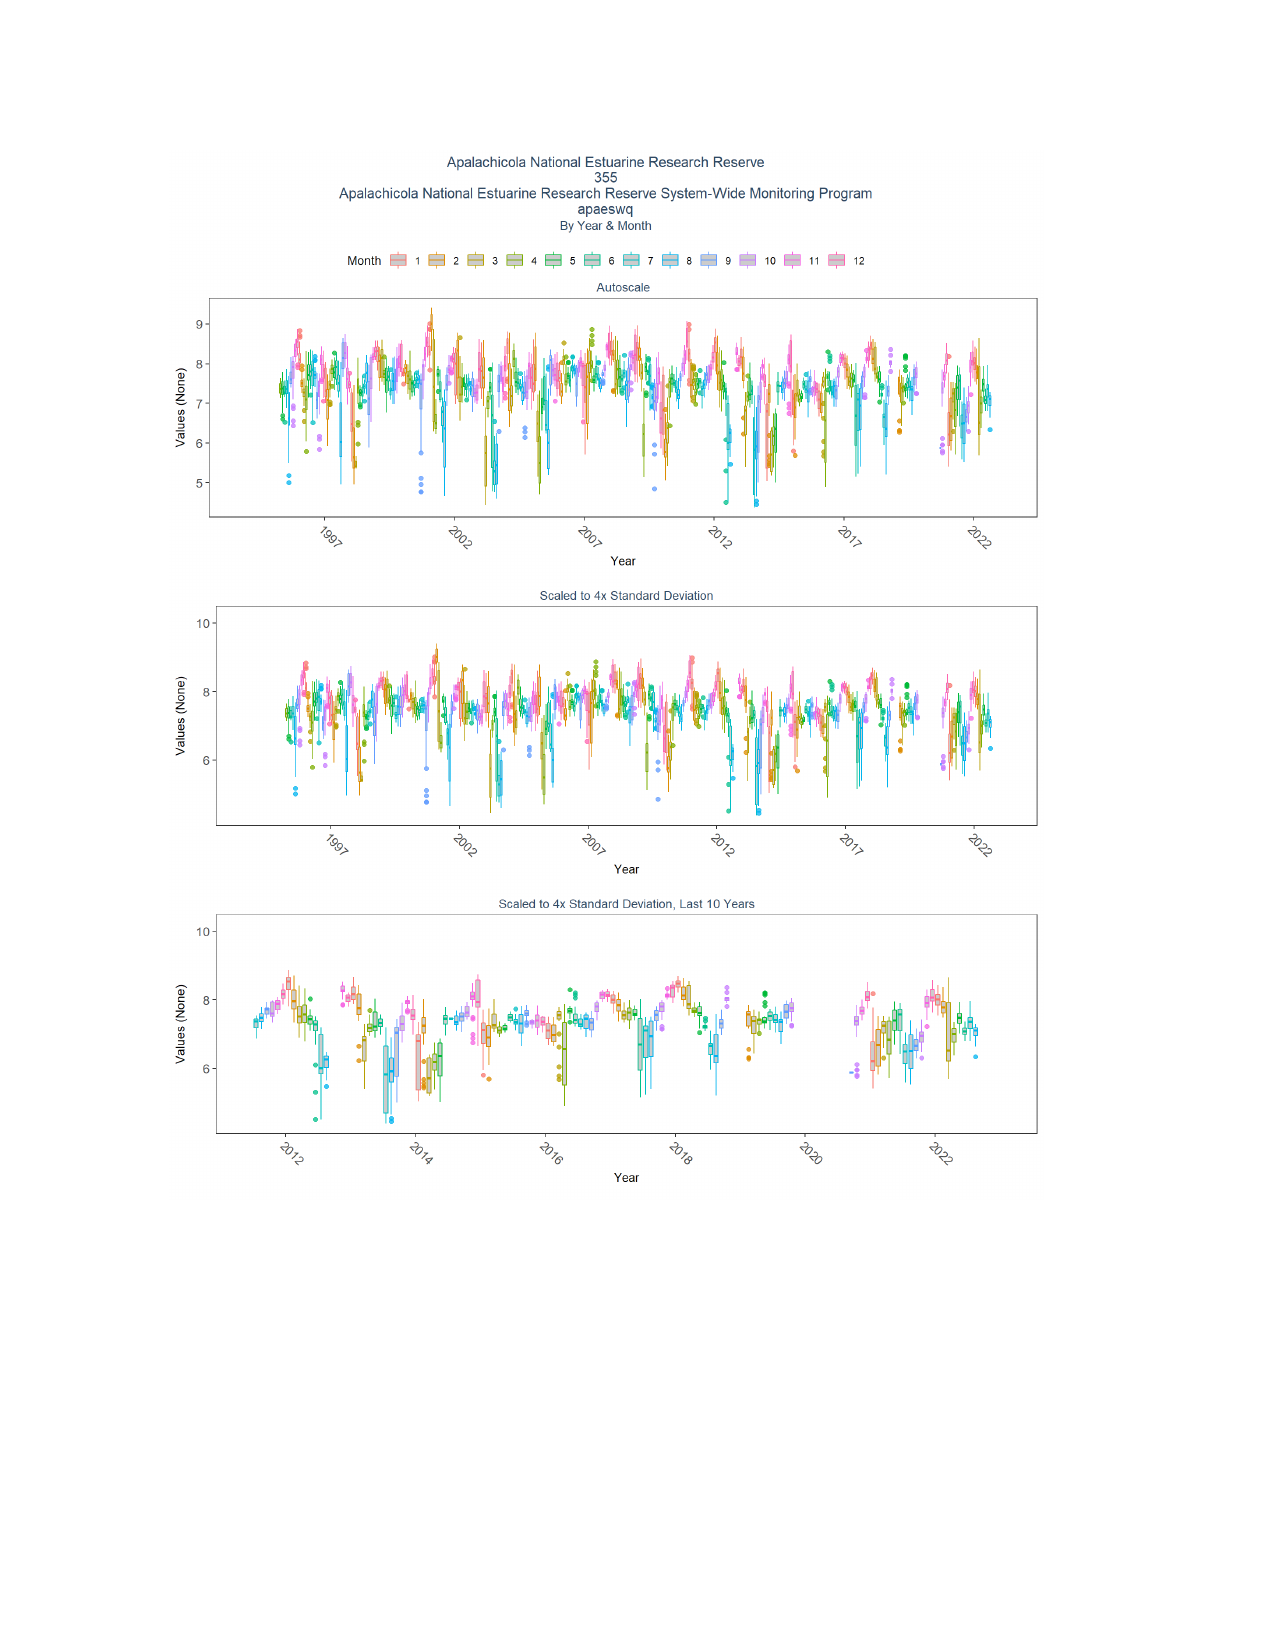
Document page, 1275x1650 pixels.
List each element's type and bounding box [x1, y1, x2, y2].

picture [168, 150, 1044, 1200]
